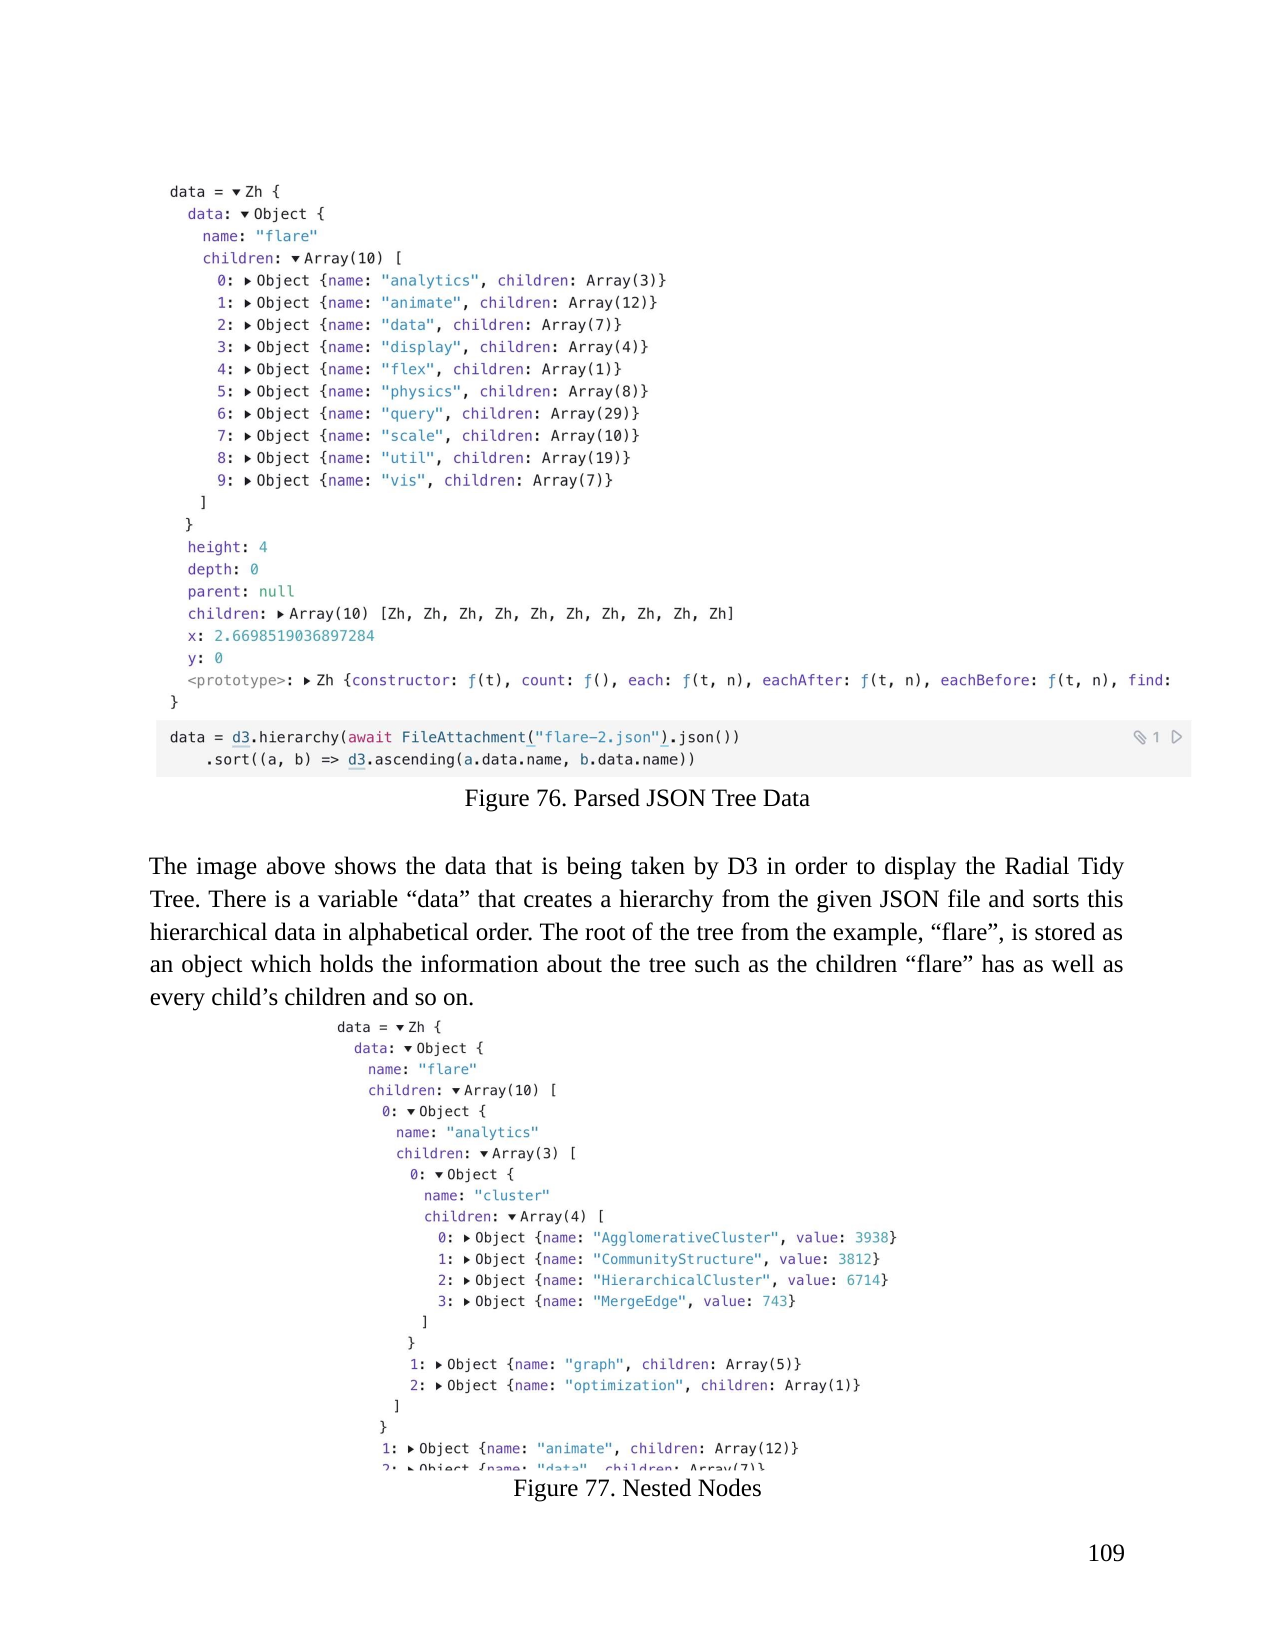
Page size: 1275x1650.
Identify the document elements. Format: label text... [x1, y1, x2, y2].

picture [156, 180, 1192, 781]
text Figure 77. Nested Nodes [150, 1473, 1124, 1501]
text Figure 76. Parsed JSON Tree Data [150, 783, 1124, 812]
picture [330, 1016, 945, 1471]
text The image above shows the data that is being taken by D3 in order to display the Radial Tidy Tree. There is a variable “data” that creates a hierarchy from the given JSON file and sorts this hierarchical data in alphabetical order. The root of the tree from the example, “flare”, is stored as an object which holds the information about the tree such as the children “flare” has as well as every child’s children and so on. [148, 851, 1125, 1011]
